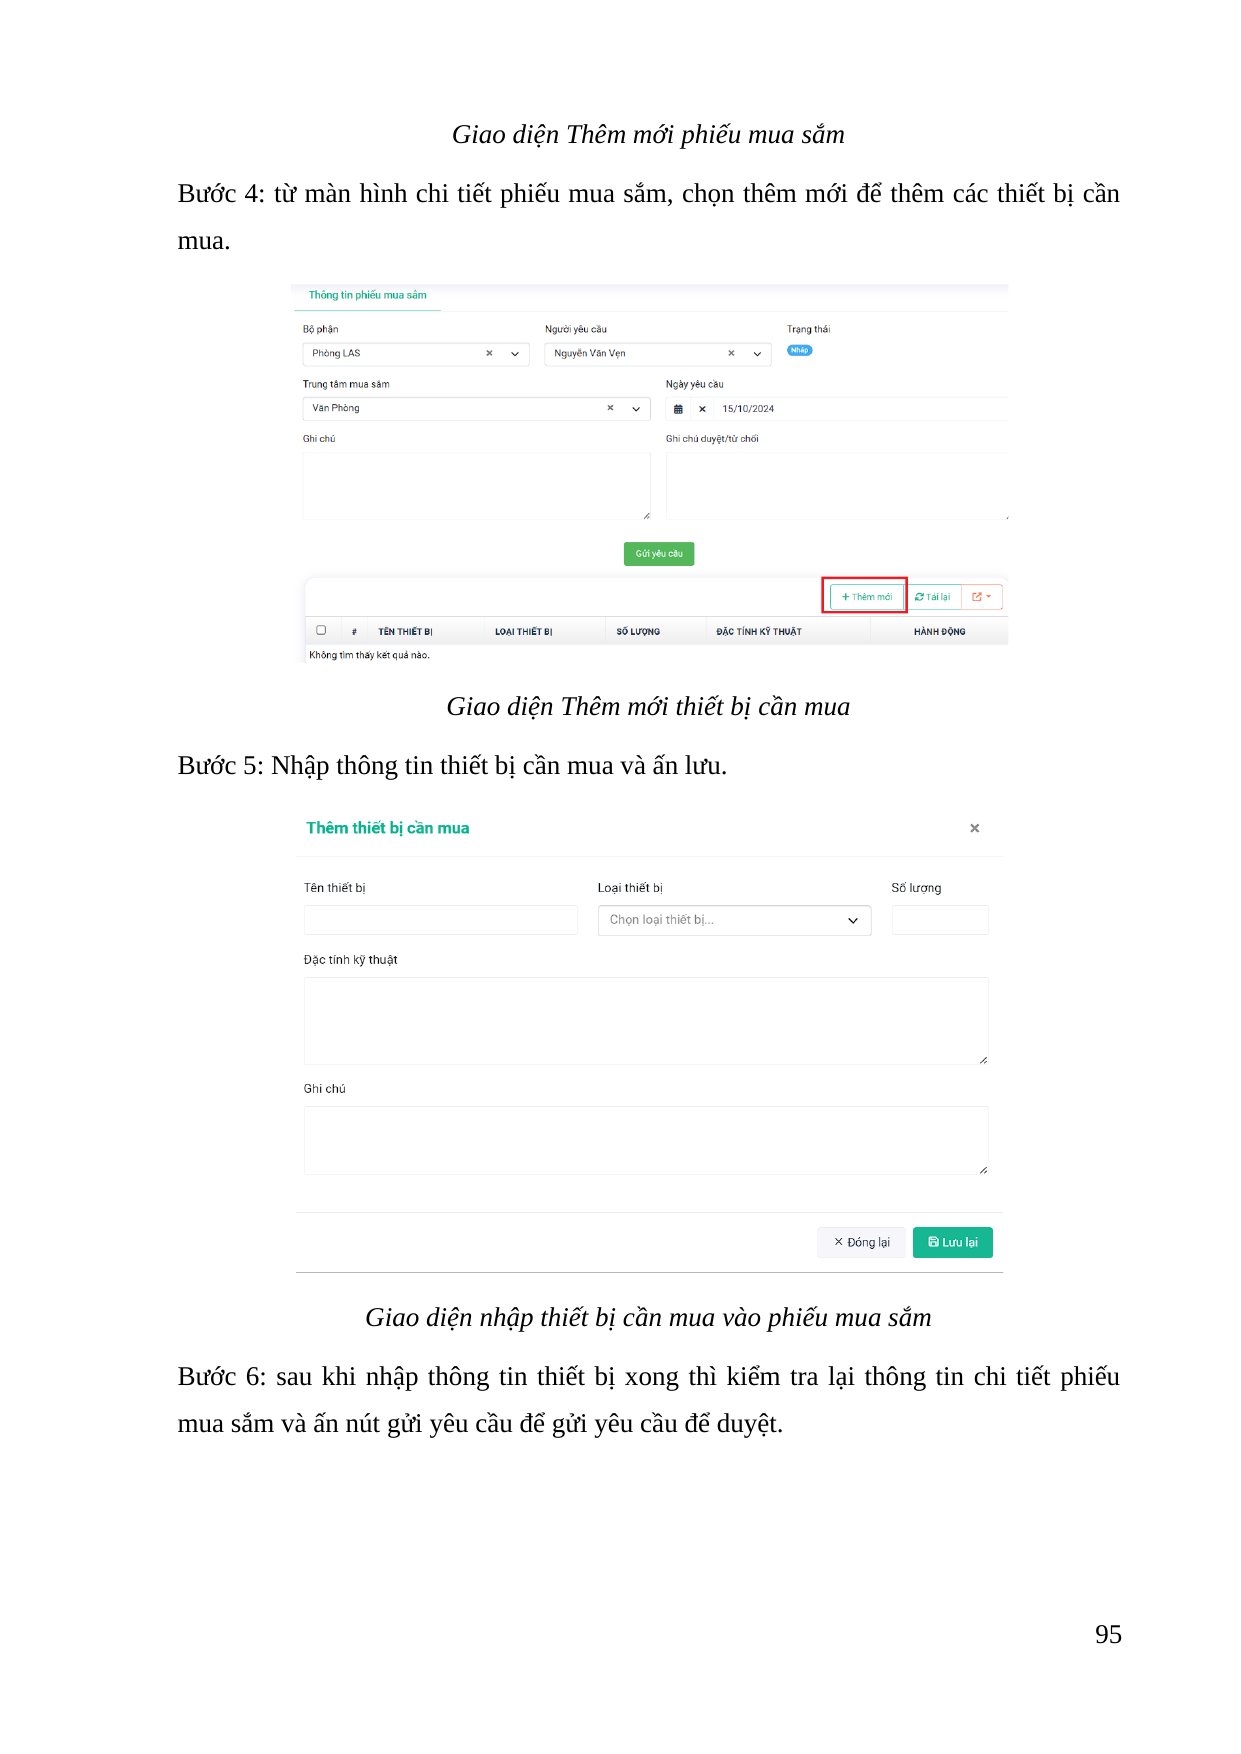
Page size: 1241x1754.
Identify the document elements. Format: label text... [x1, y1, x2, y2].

text Giao diện nhập thiết bị cần mua vào phiếu mua sắm [177, 1301, 1122, 1332]
text Bước 4: từ màn hình chi tiết phiếu mua sắm, chọn thêm mới để thêm các thiết bị cần mua. [177, 177, 1122, 255]
text Bước 6: sau khi nhập thông tin thiết bị xong thì kiểm tra lại thông tin chi tiết phiếu mua sắm và ấn nút gửi yêu cầu để gửi yêu cầu để duyệt. [177, 1360, 1122, 1438]
picture [290, 283, 1009, 663]
text Giao diện Thêm mới thiết bị cần mua [177, 690, 1122, 721]
text Bước 5: Nhập thông tin thiết bị cần mua và ấn lưu. [177, 749, 1122, 781]
text Giao diện Thêm mới phiếu mua sắm [177, 118, 1122, 149]
picture [296, 808, 1004, 1273]
